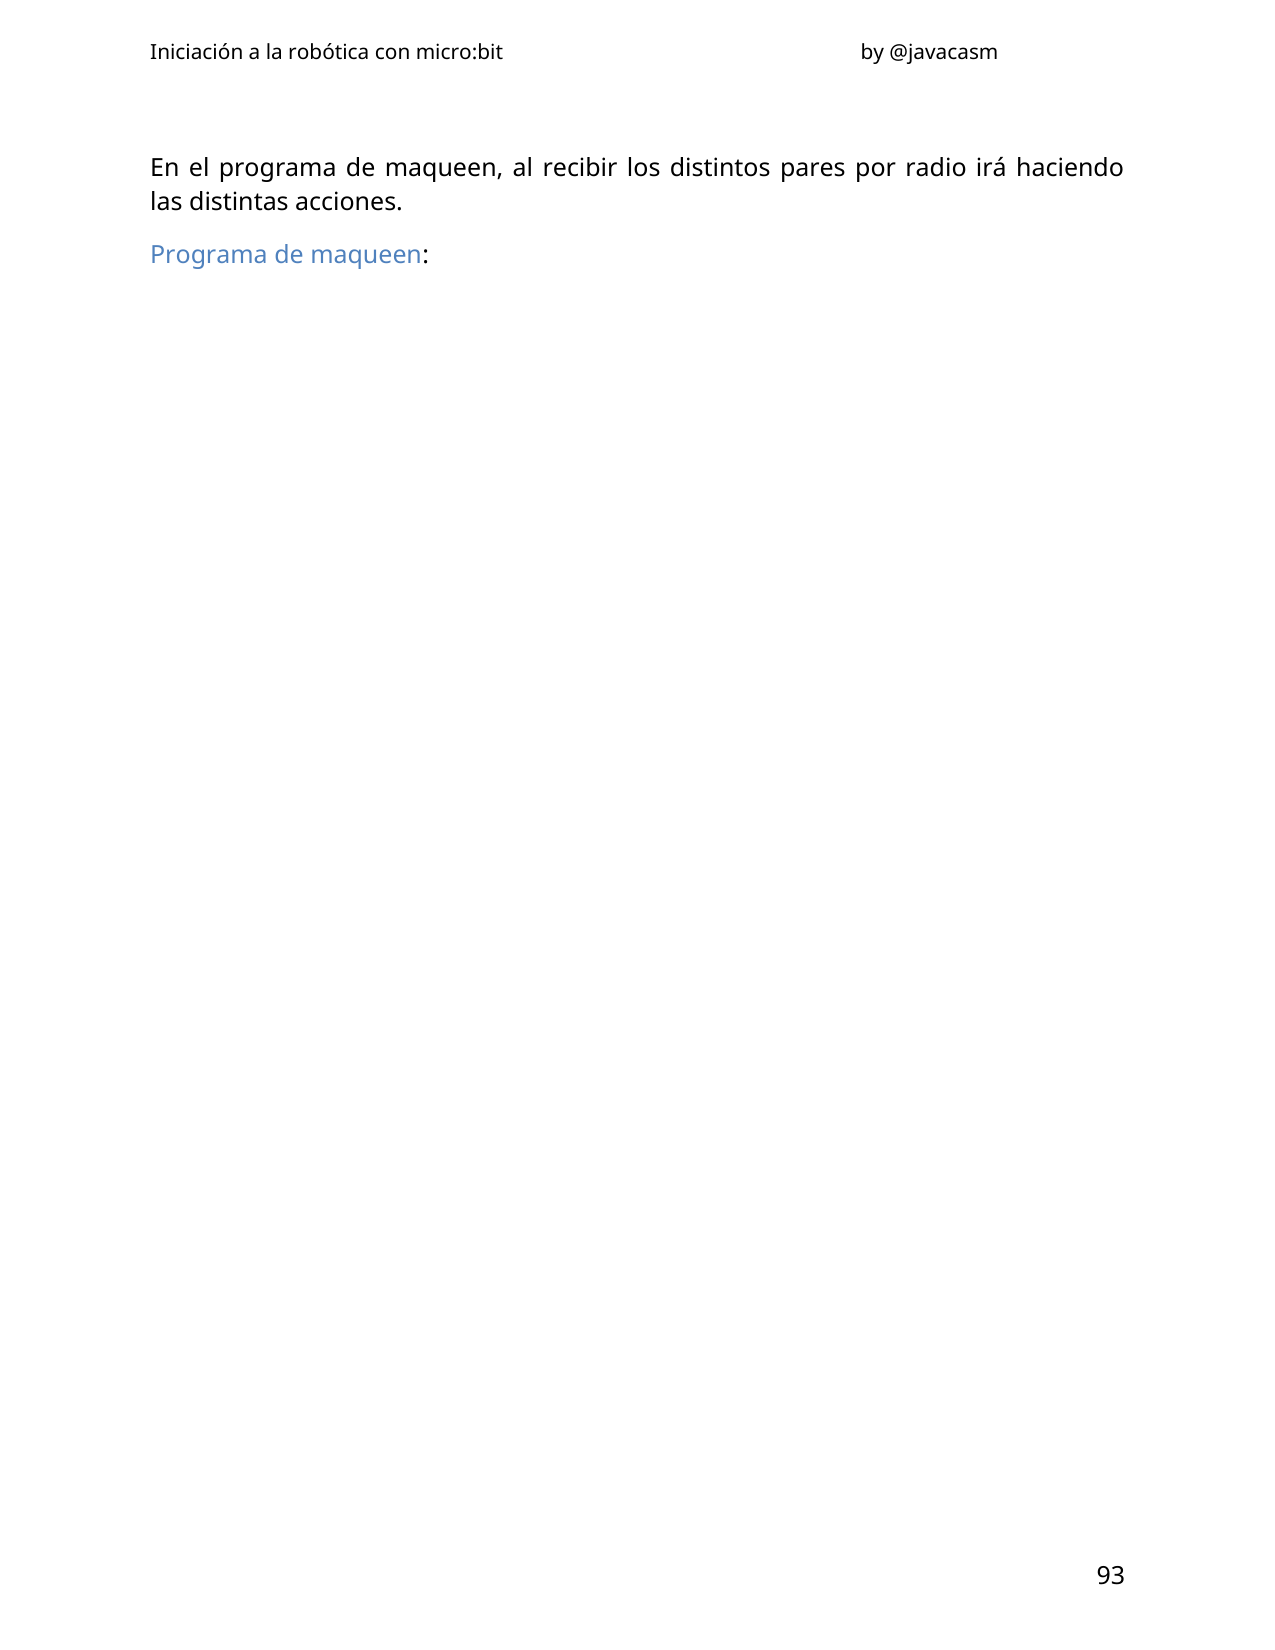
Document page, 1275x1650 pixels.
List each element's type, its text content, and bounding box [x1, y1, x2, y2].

text En el programa de maqueen, al recibir los distintos pares por radio irá haciendo las distintas acciones. [150, 150, 1125, 218]
text Programa de maqueen: [150, 237, 1125, 271]
